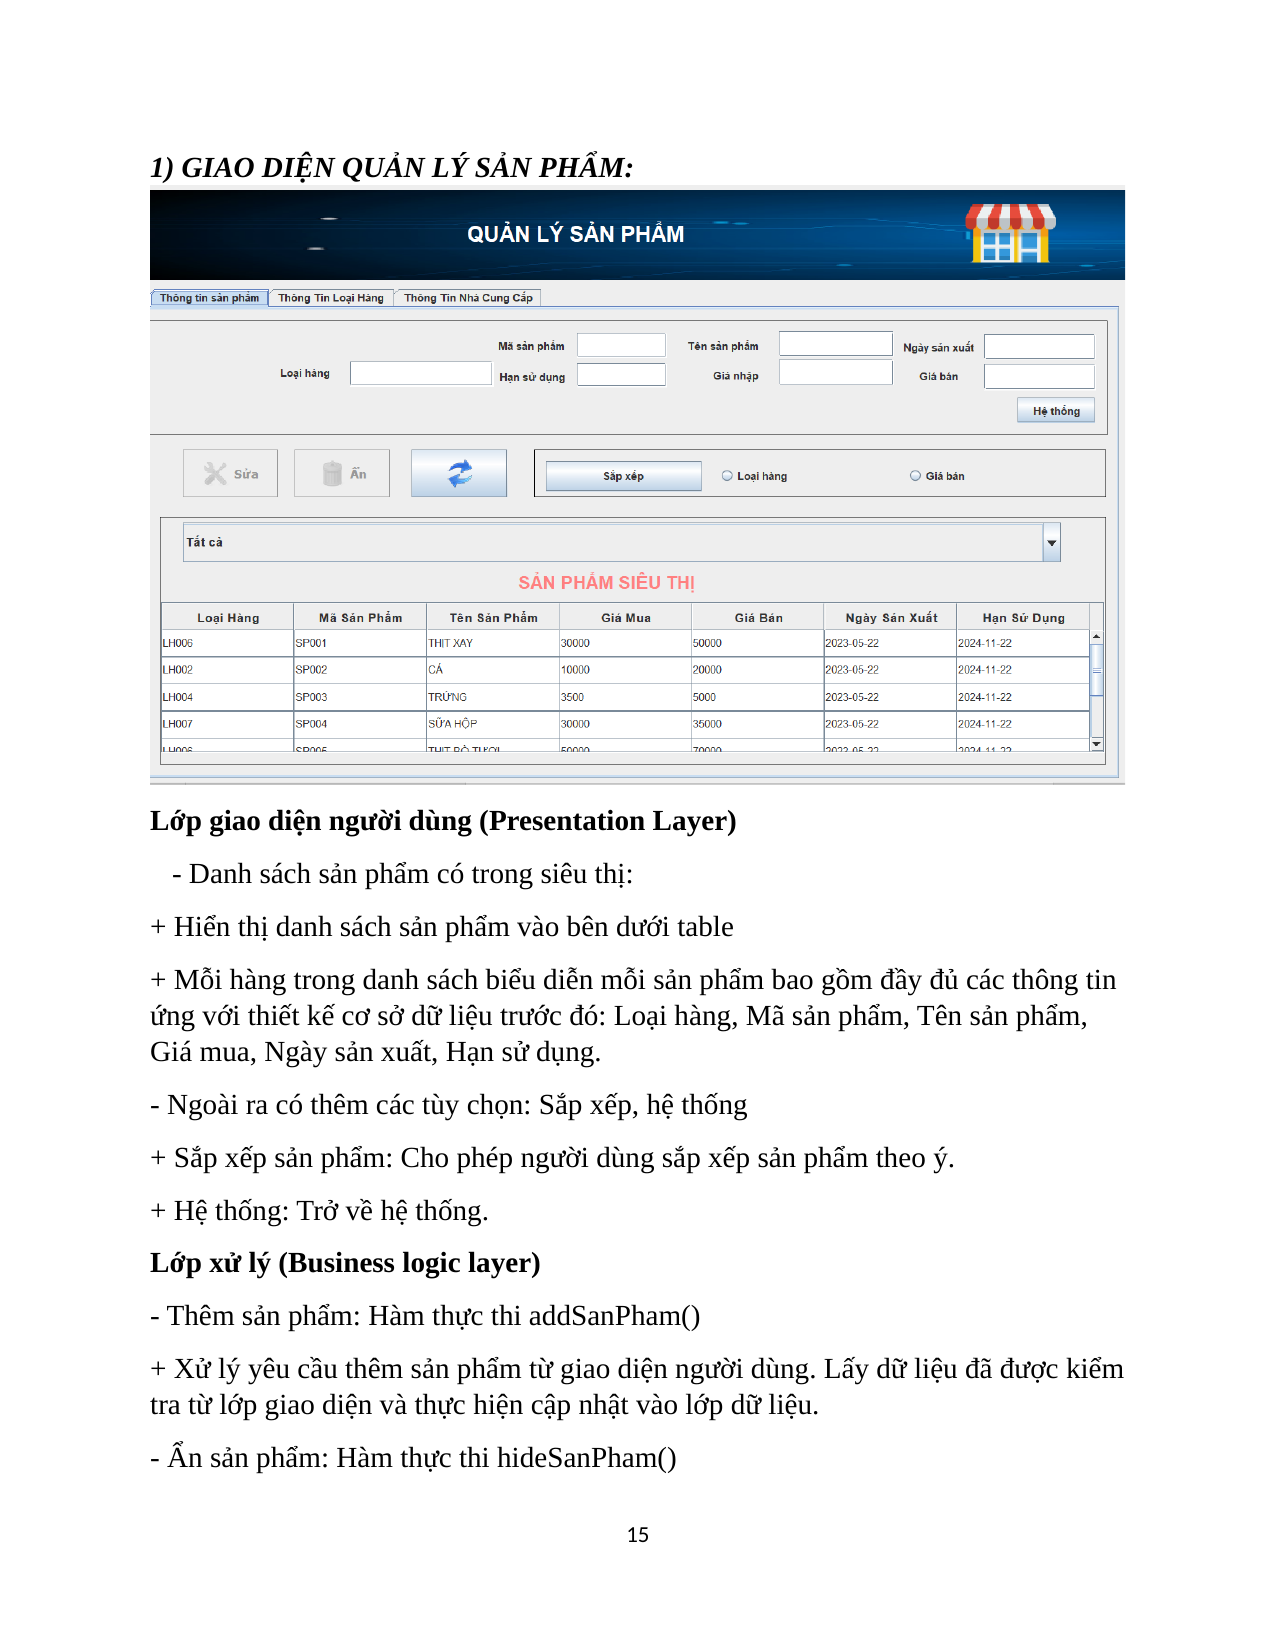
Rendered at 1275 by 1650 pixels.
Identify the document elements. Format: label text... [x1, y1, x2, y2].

text + Hệ thống: Trở về hệ thống. [150, 1193, 1125, 1226]
text + Mỗi hàng trong danh sách biểu diễn mỗi sản phẩm bao gồm đầy đủ các thông tin ứng với thiết kế cơ sở dữ liệu trước đó: Loại hàng, Mã sản phẩm, Tên sản phẩm, Giá mua, Ngày sản xuất, Hạn sử dụng. [150, 962, 1125, 1068]
text - Danh sách sản phẩm có trong siêu thị: [150, 856, 1125, 890]
picture [150, 185, 1125, 785]
text - Ẩn sản phẩm: Hàm thực thi hideSanPham() [150, 1440, 1125, 1473]
text Lớp giao diện người dùng (Presentation Layer) [150, 803, 1125, 837]
text + Xử lý yêu cầu thêm sản phẩm từ giao diện người dùng. Lấy dữ liệu đã được kiểm tra từ lớp giao diện và thực hiện cập nhật vào lớp dữ liệu. [150, 1351, 1125, 1421]
text - Thêm sản phẩm: Hàm thực thi addSanPham() [150, 1298, 1125, 1332]
text + Sắp xếp sản phẩm: Cho phép người dùng sắp xếp sản phẩm theo ý. [150, 1140, 1125, 1173]
text 1) GIAO DIỆN QUẢN LÝ SẢN PHẨM: [150, 150, 1125, 185]
text + Hiển thị danh sách sản phẩm vào bên dưới table [150, 909, 1125, 943]
text Lớp xử lý (Business logic layer) [150, 1245, 1125, 1279]
text - Ngoài ra có thêm các tùy chọn: Sắp xếp, hệ thống [150, 1087, 1125, 1121]
